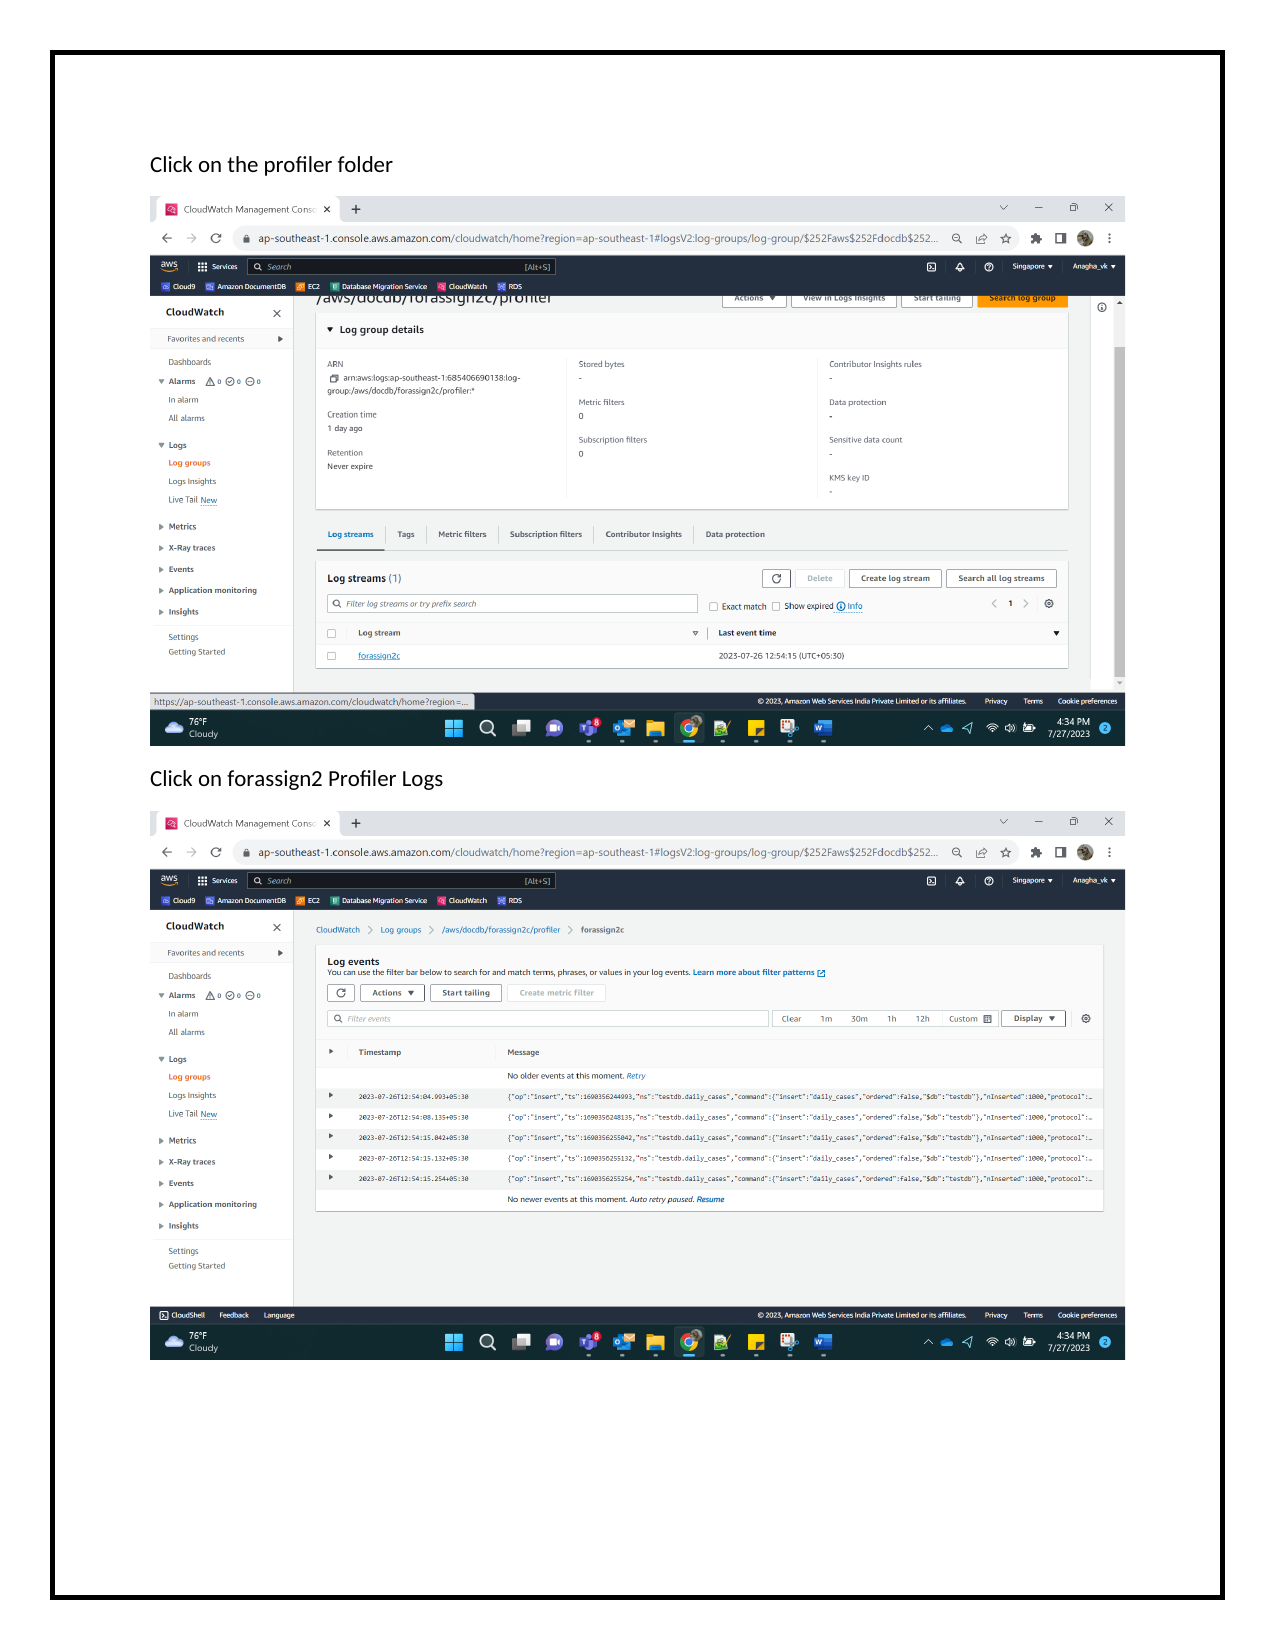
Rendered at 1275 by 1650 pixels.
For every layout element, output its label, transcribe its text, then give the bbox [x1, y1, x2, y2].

picture [150, 811, 1125, 1360]
picture [150, 196, 1125, 746]
text Click on the profiler folder [150, 150, 1125, 178]
text Click on forassign2 Profiler Logs [150, 764, 1125, 792]
